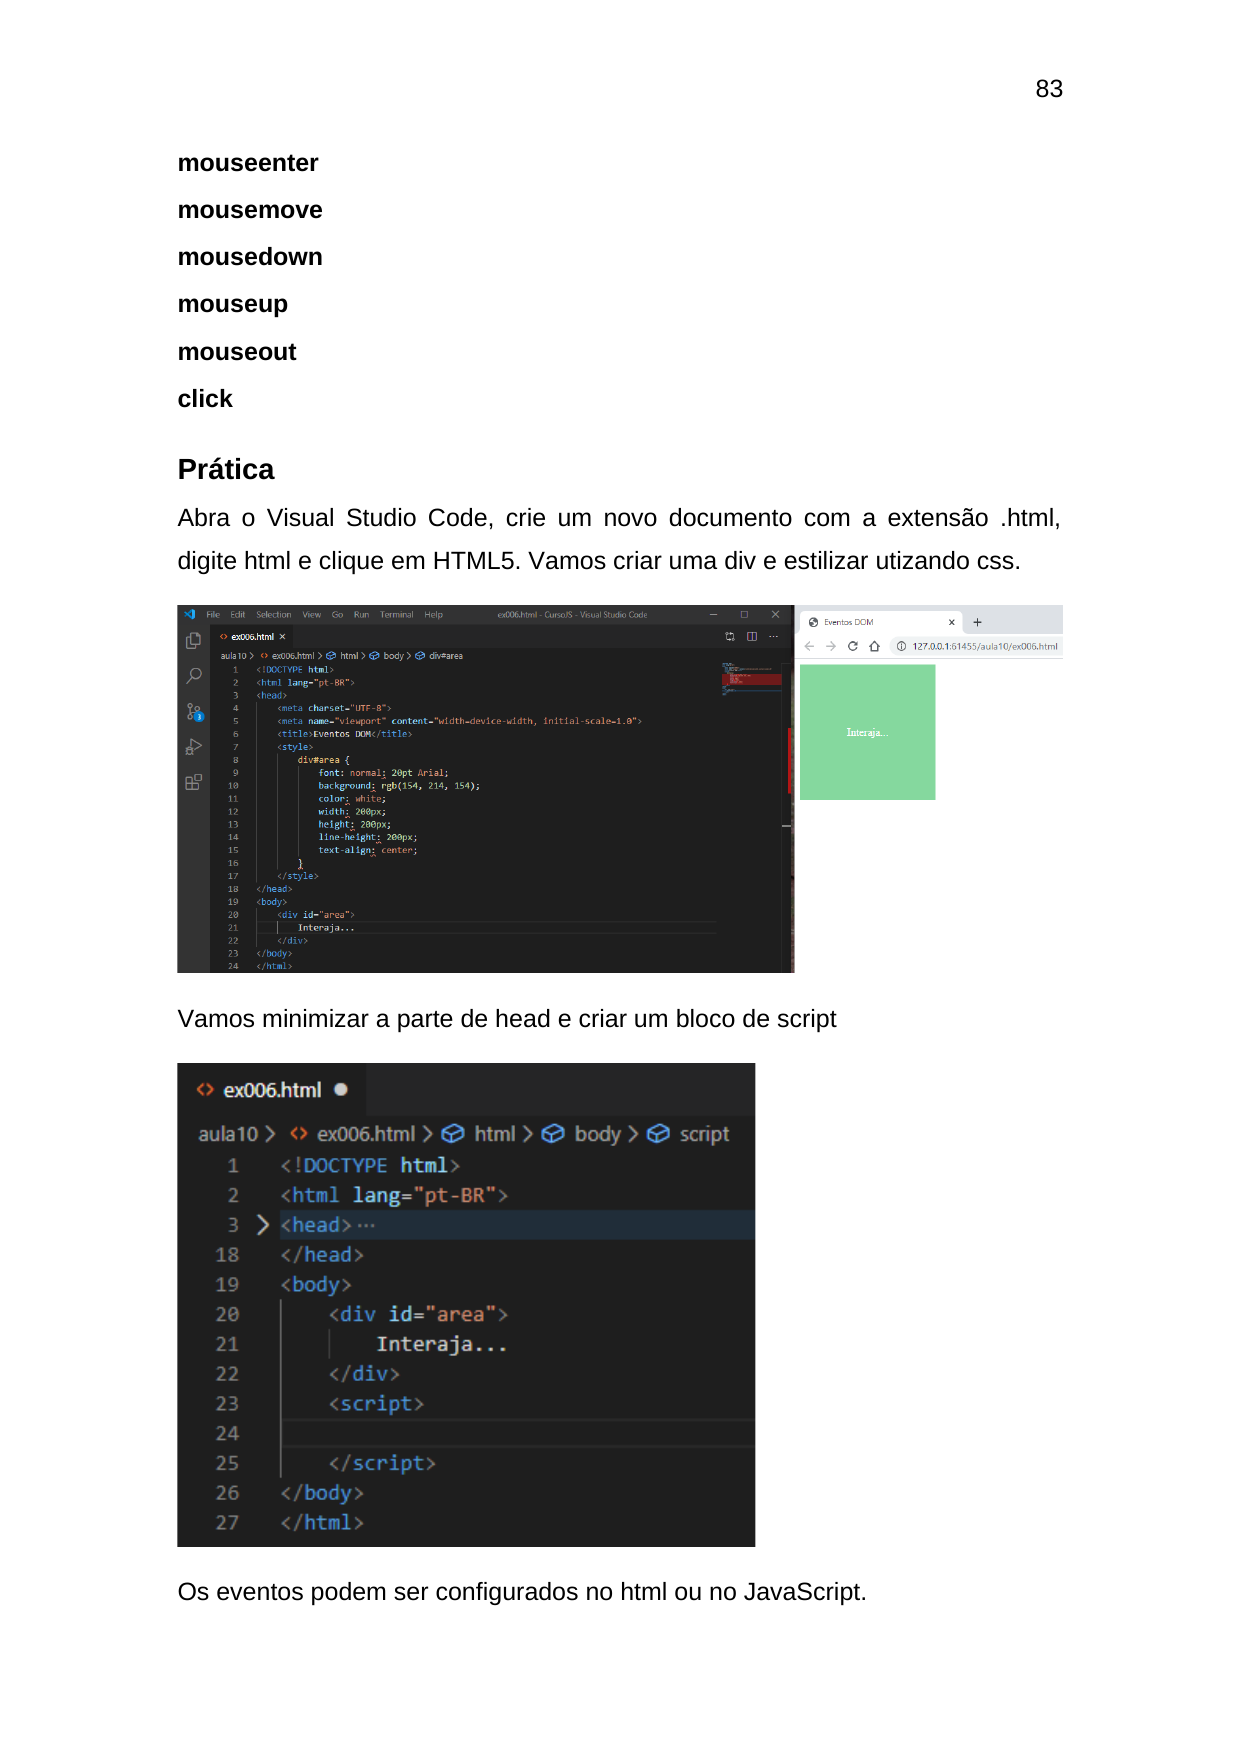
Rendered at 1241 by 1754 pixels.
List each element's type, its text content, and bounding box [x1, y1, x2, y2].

text Os eventos podem ser configurados no html ou no JavaScript. [177, 1577, 1063, 1606]
subtitle mouseenter [177, 148, 1063, 176]
subtitle mousemove [177, 195, 1063, 224]
subtitle mousedown [177, 242, 1063, 271]
subtitle Prática [177, 452, 1063, 486]
text Abra o Visual Studio Code, crie um novo documento com a extensão .html, digite html e clique em HTML5. Vamos criar uma div e estilizar utizando css. [177, 502, 1063, 574]
subtitle mouseout [177, 337, 1063, 366]
subtitle click [177, 384, 1063, 413]
text Vamos minimizar a parte de head e criar um bloco de script [177, 1003, 1063, 1032]
subtitle mouseup [177, 289, 1063, 318]
